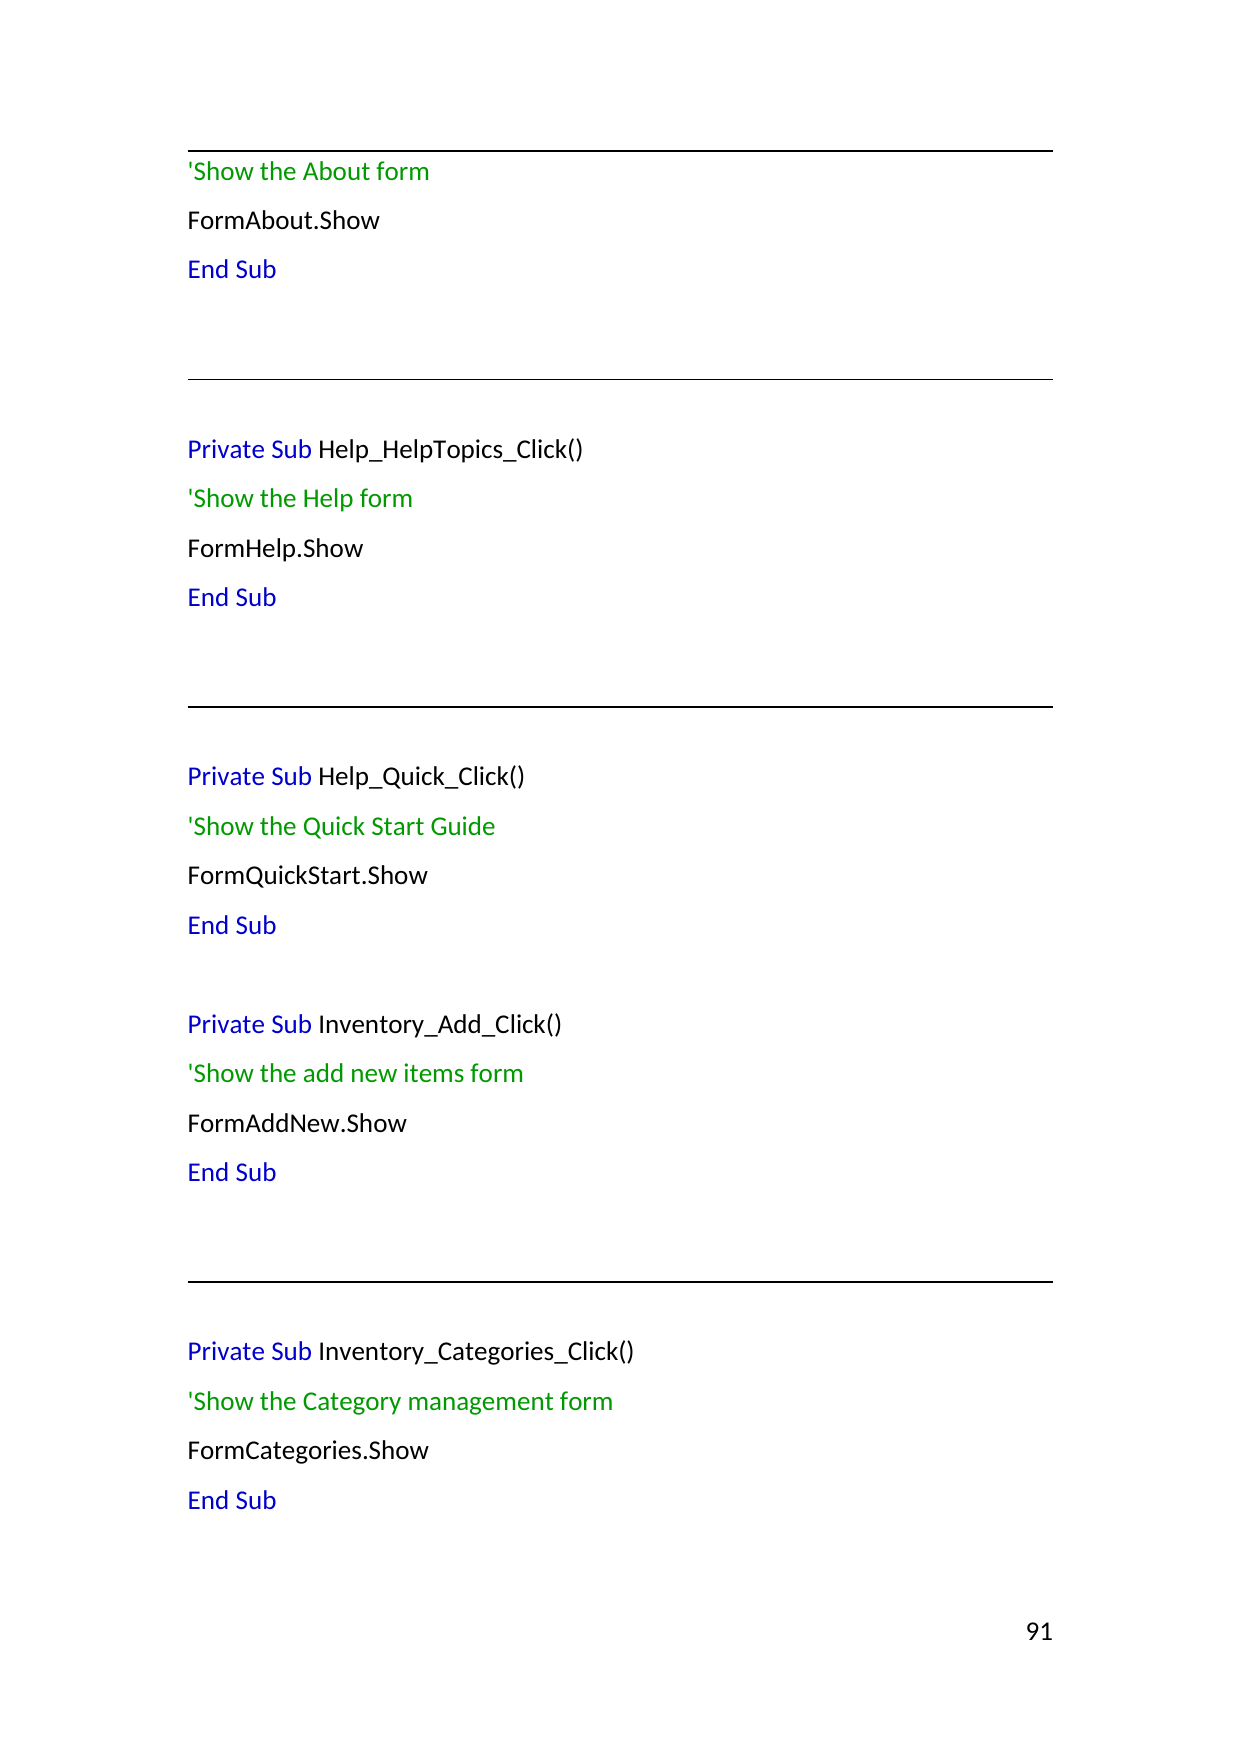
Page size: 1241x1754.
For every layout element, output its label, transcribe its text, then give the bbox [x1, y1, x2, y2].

text Private Sub Help_HelpTopics_Click() 'Show the Help form FormHelp.Show End Sub [187, 380, 1053, 665]
text Private Sub Inventory_Categories_Click() 'Show the Category management form FormCategories.Show End Sub [187, 1282, 1053, 1567]
text Private Sub Help_Quick_Click() 'Show the Quick Start Guide FormQuickStart.Show End Sub Private Sub Inventory_Add_Click() 'Show the add new items form FormAddNew.Show End Sub [187, 707, 1053, 1240]
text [187, 151, 1053, 337]
